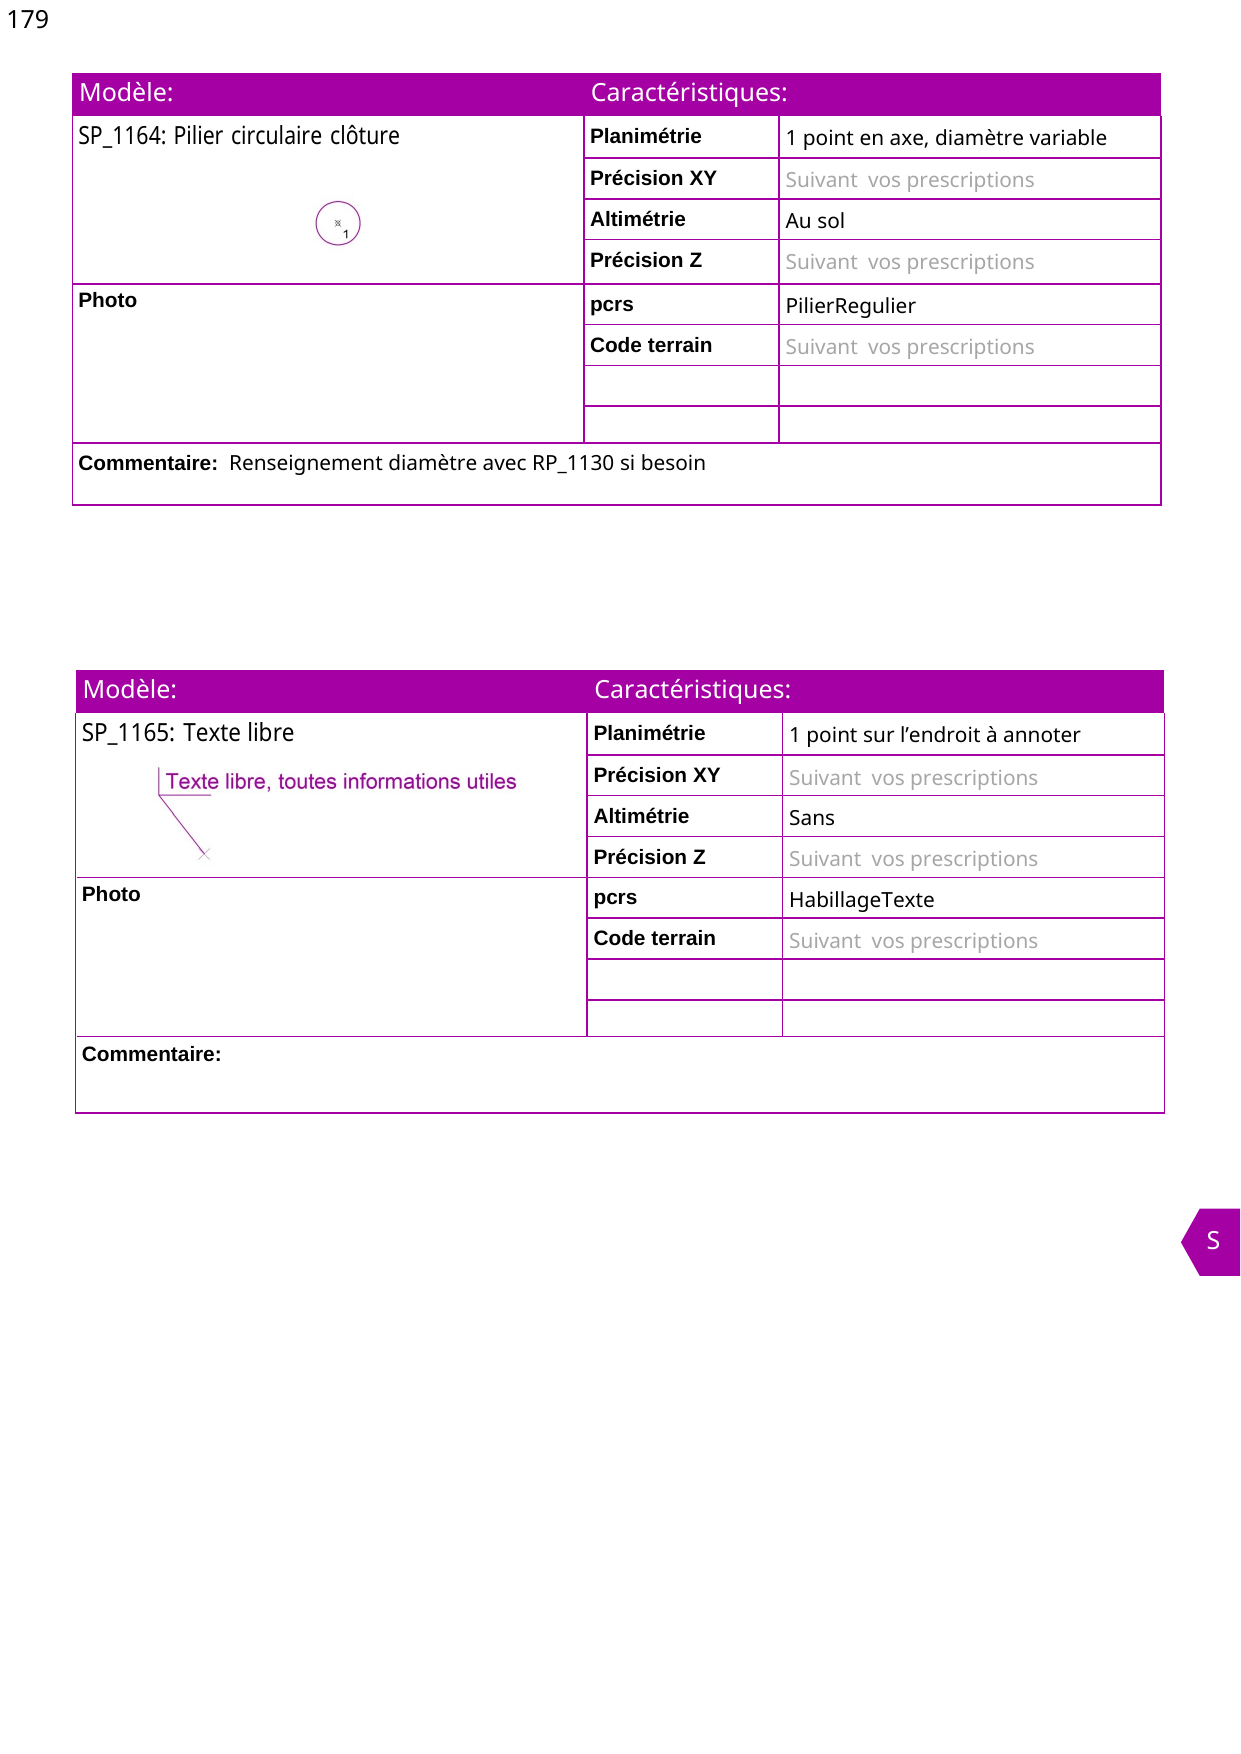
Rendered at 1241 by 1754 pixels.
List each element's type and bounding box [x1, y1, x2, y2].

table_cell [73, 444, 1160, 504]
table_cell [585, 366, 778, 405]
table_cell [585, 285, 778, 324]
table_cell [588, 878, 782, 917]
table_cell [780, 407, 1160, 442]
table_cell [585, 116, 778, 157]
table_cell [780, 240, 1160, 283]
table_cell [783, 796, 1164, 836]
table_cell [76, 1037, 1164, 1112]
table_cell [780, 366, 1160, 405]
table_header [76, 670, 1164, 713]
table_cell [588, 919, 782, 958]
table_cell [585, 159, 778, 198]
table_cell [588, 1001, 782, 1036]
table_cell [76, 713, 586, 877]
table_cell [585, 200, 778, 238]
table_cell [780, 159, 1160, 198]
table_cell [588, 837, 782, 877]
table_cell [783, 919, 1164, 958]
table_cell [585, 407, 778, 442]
picture [312, 195, 362, 253]
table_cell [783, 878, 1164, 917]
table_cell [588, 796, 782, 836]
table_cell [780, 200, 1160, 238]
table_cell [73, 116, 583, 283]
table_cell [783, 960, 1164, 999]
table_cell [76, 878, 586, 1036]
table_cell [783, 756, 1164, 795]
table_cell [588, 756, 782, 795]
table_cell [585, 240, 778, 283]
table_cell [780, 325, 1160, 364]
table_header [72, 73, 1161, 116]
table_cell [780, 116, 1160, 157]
picture [151, 761, 520, 866]
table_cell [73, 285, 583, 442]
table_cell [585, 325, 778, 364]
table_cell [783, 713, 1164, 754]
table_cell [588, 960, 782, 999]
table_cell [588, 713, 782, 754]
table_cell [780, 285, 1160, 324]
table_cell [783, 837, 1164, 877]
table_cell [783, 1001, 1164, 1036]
